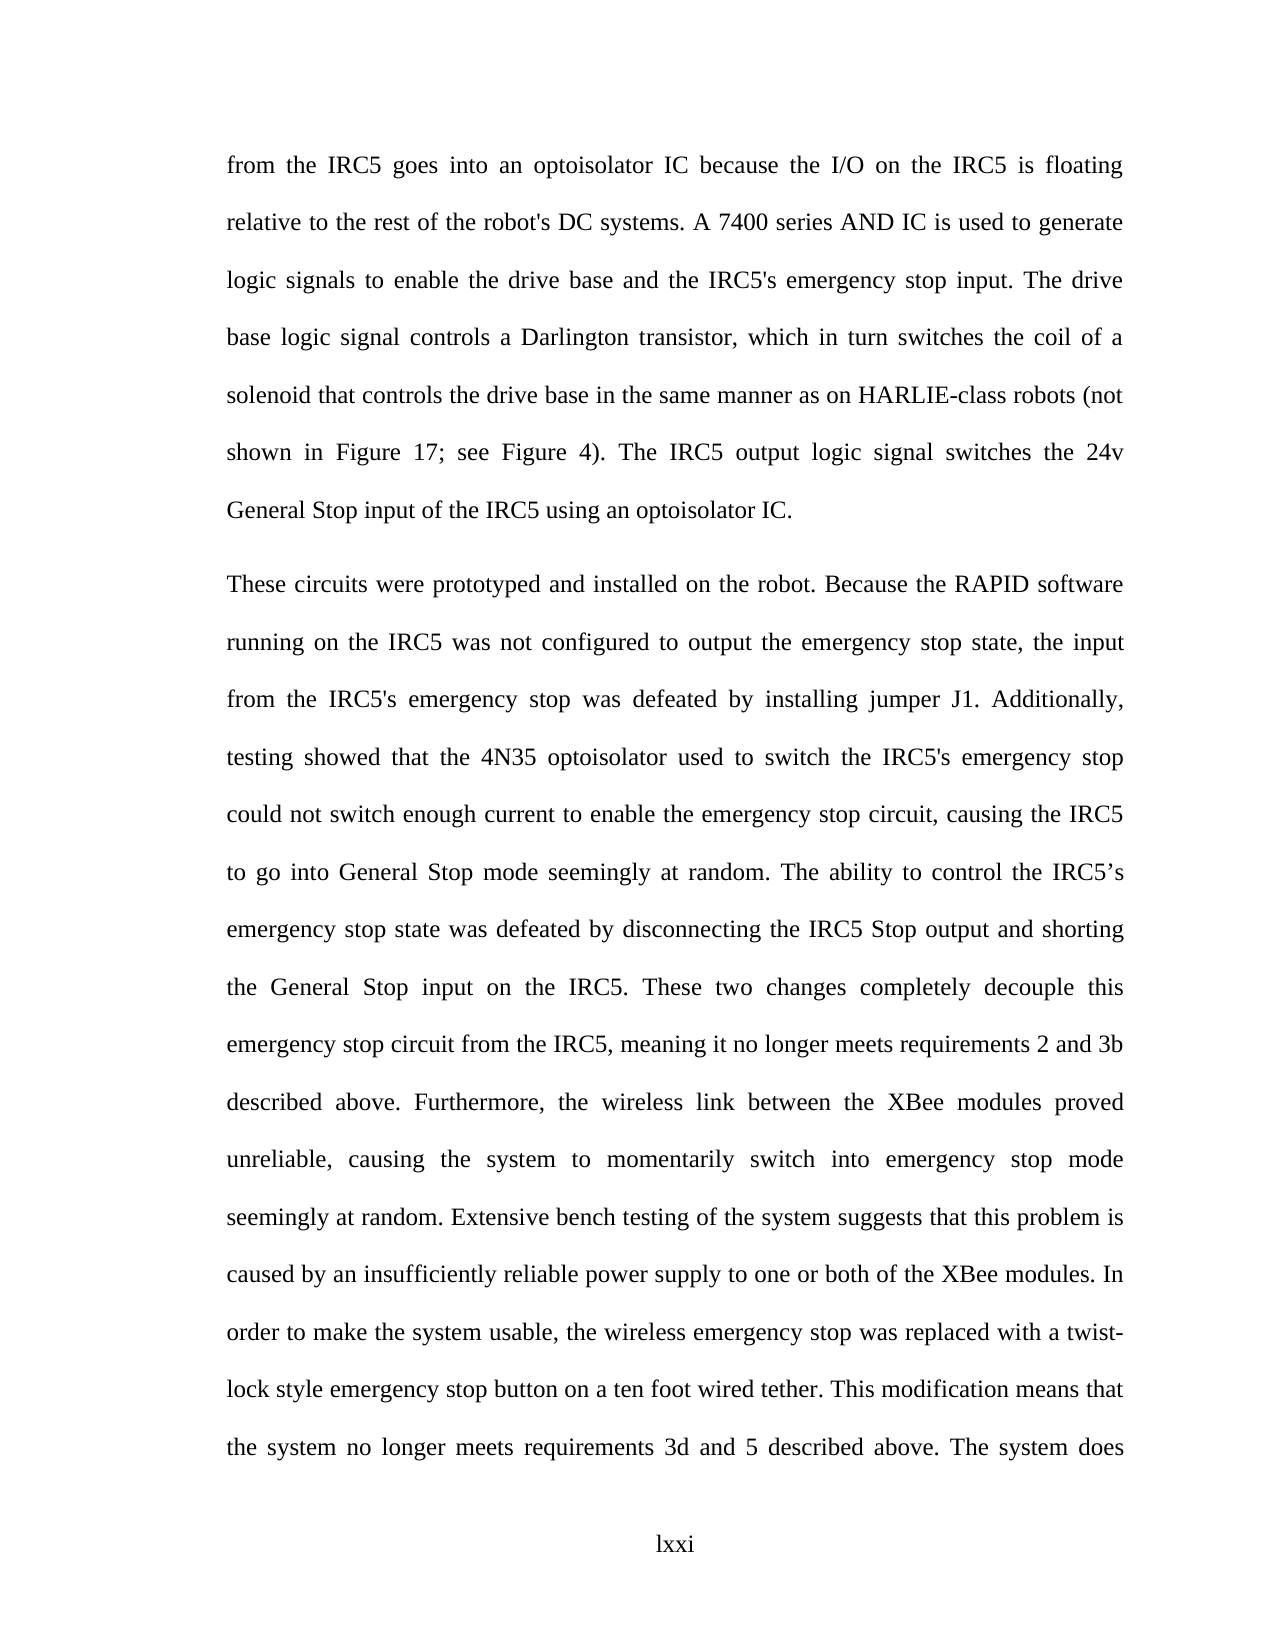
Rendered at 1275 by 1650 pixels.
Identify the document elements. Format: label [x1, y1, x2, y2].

text [226, 150, 1125, 524]
text [226, 569, 1125, 1460]
